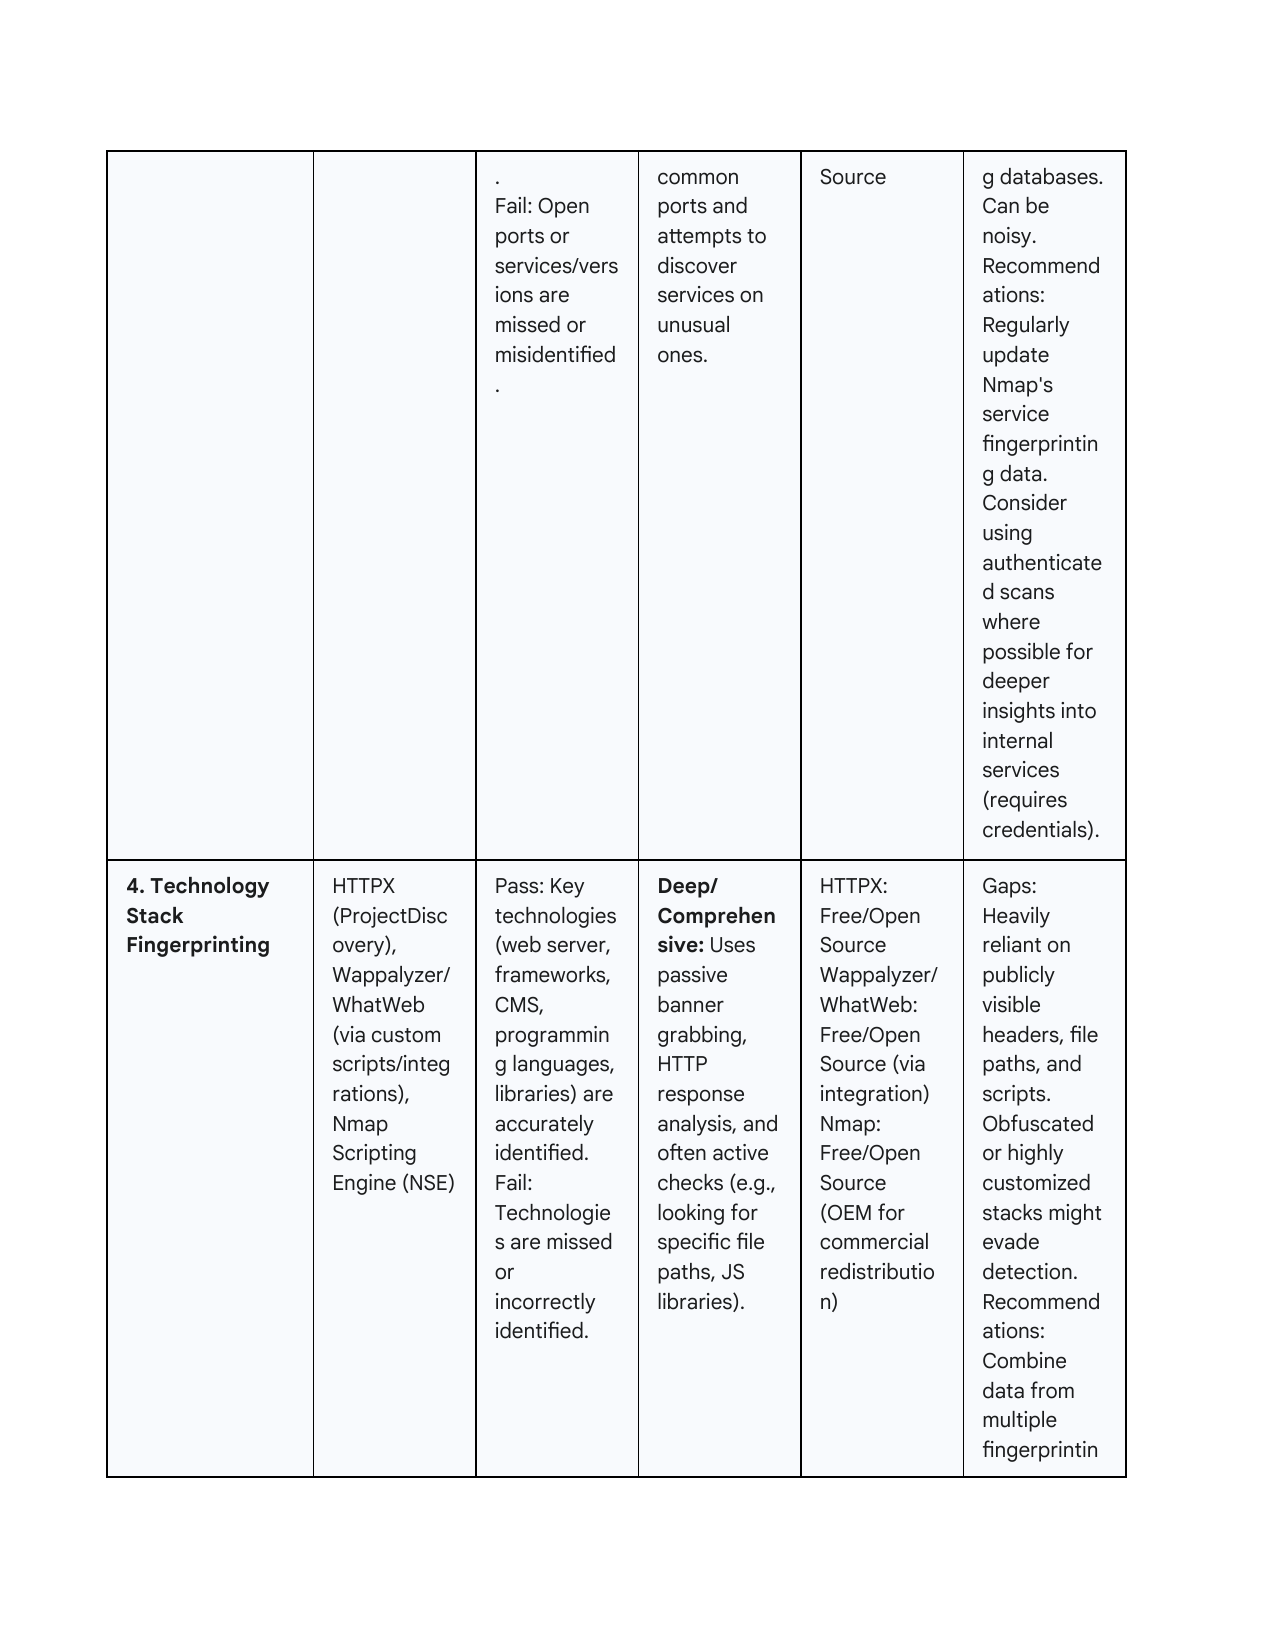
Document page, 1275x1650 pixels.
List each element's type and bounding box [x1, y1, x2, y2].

table_cell [639, 861, 800, 1476]
table_cell [477, 861, 638, 1476]
table_cell [802, 152, 963, 859]
table_cell [108, 152, 313, 859]
table_cell [477, 152, 638, 859]
table_cell [964, 152, 1125, 859]
table_cell [802, 861, 963, 1476]
table_cell [314, 152, 475, 859]
table_cell [964, 861, 1125, 1476]
table_cell [639, 152, 800, 859]
table_cell [108, 861, 313, 1476]
table_cell [314, 861, 475, 1476]
